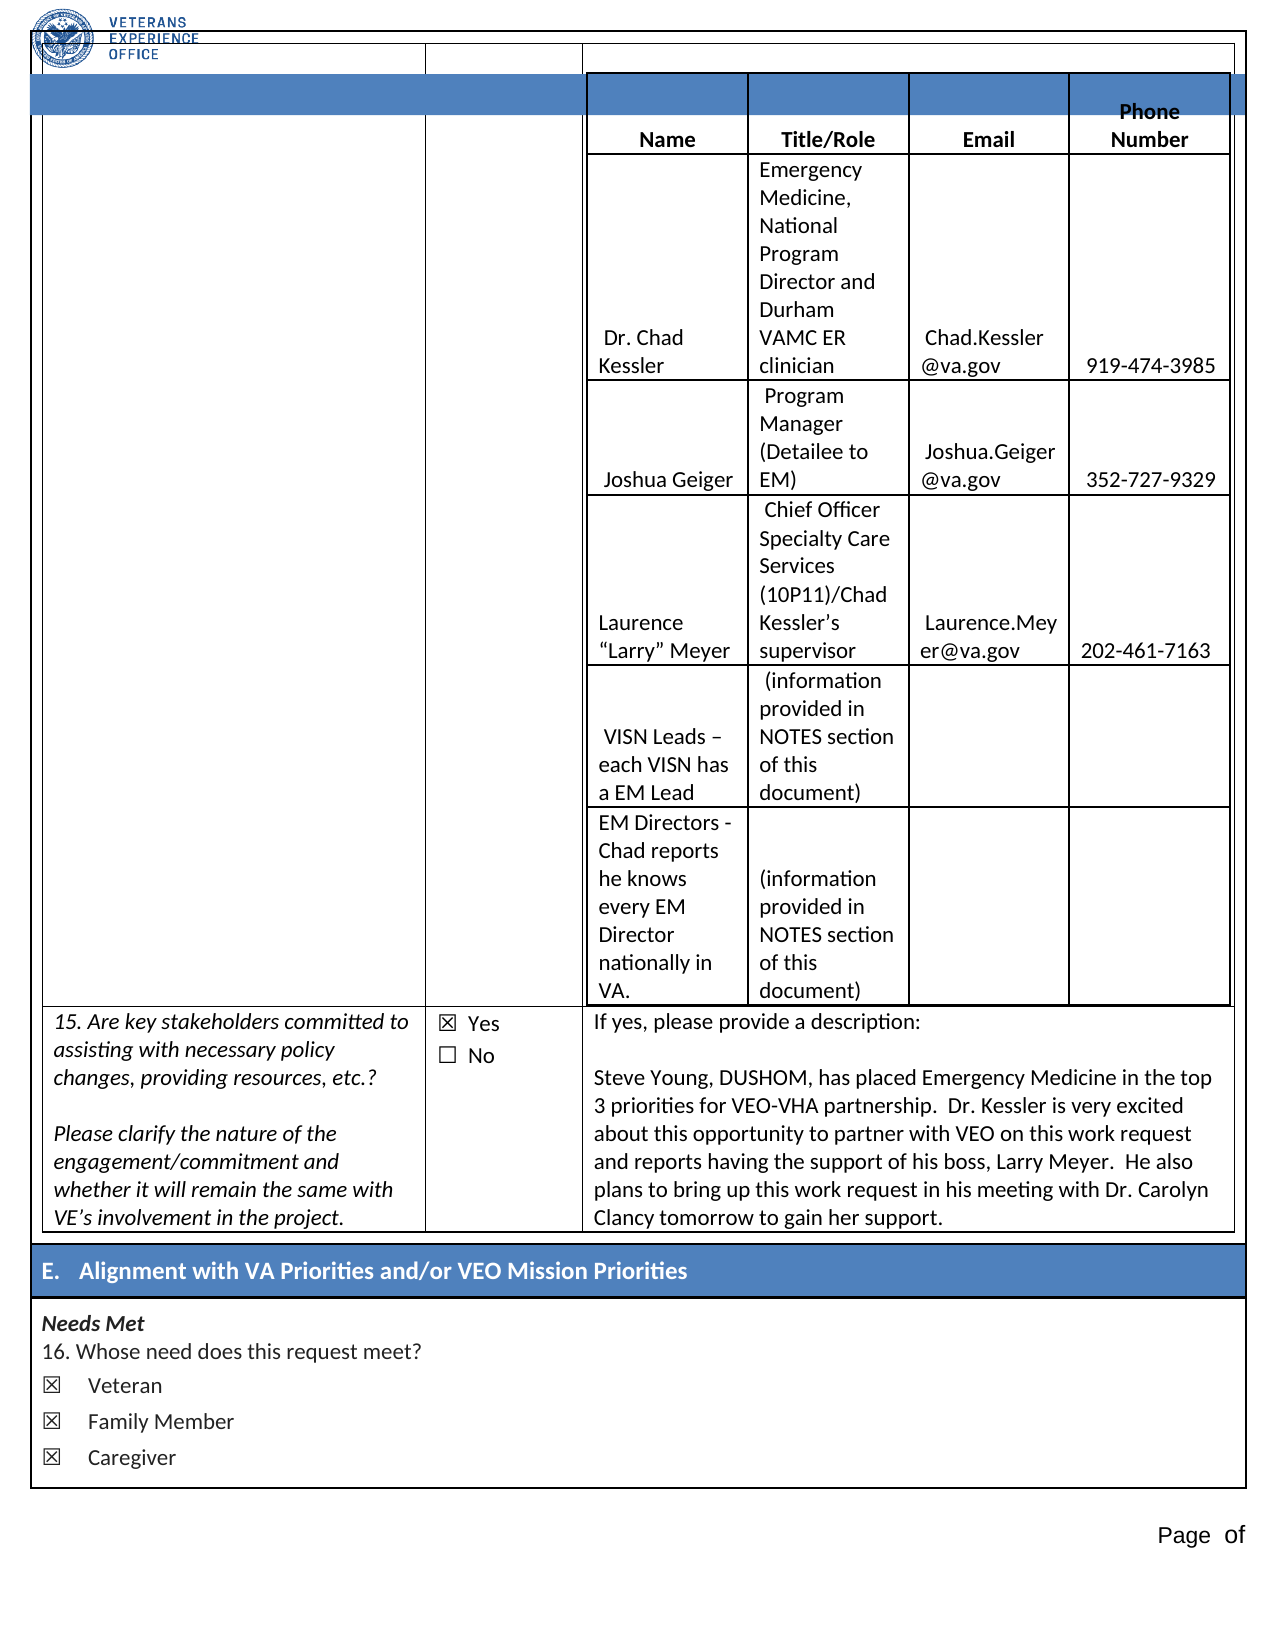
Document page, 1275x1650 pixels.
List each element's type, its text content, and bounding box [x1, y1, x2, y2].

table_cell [32, 1299, 1245, 1487]
table_cell [32, 116, 1245, 1243]
table_cell [32, 32, 1245, 74]
picture [30, 7, 201, 30]
table_cell Alignment with VA Priorities and/or VEO Mission Priorities [32, 1245, 1245, 1296]
